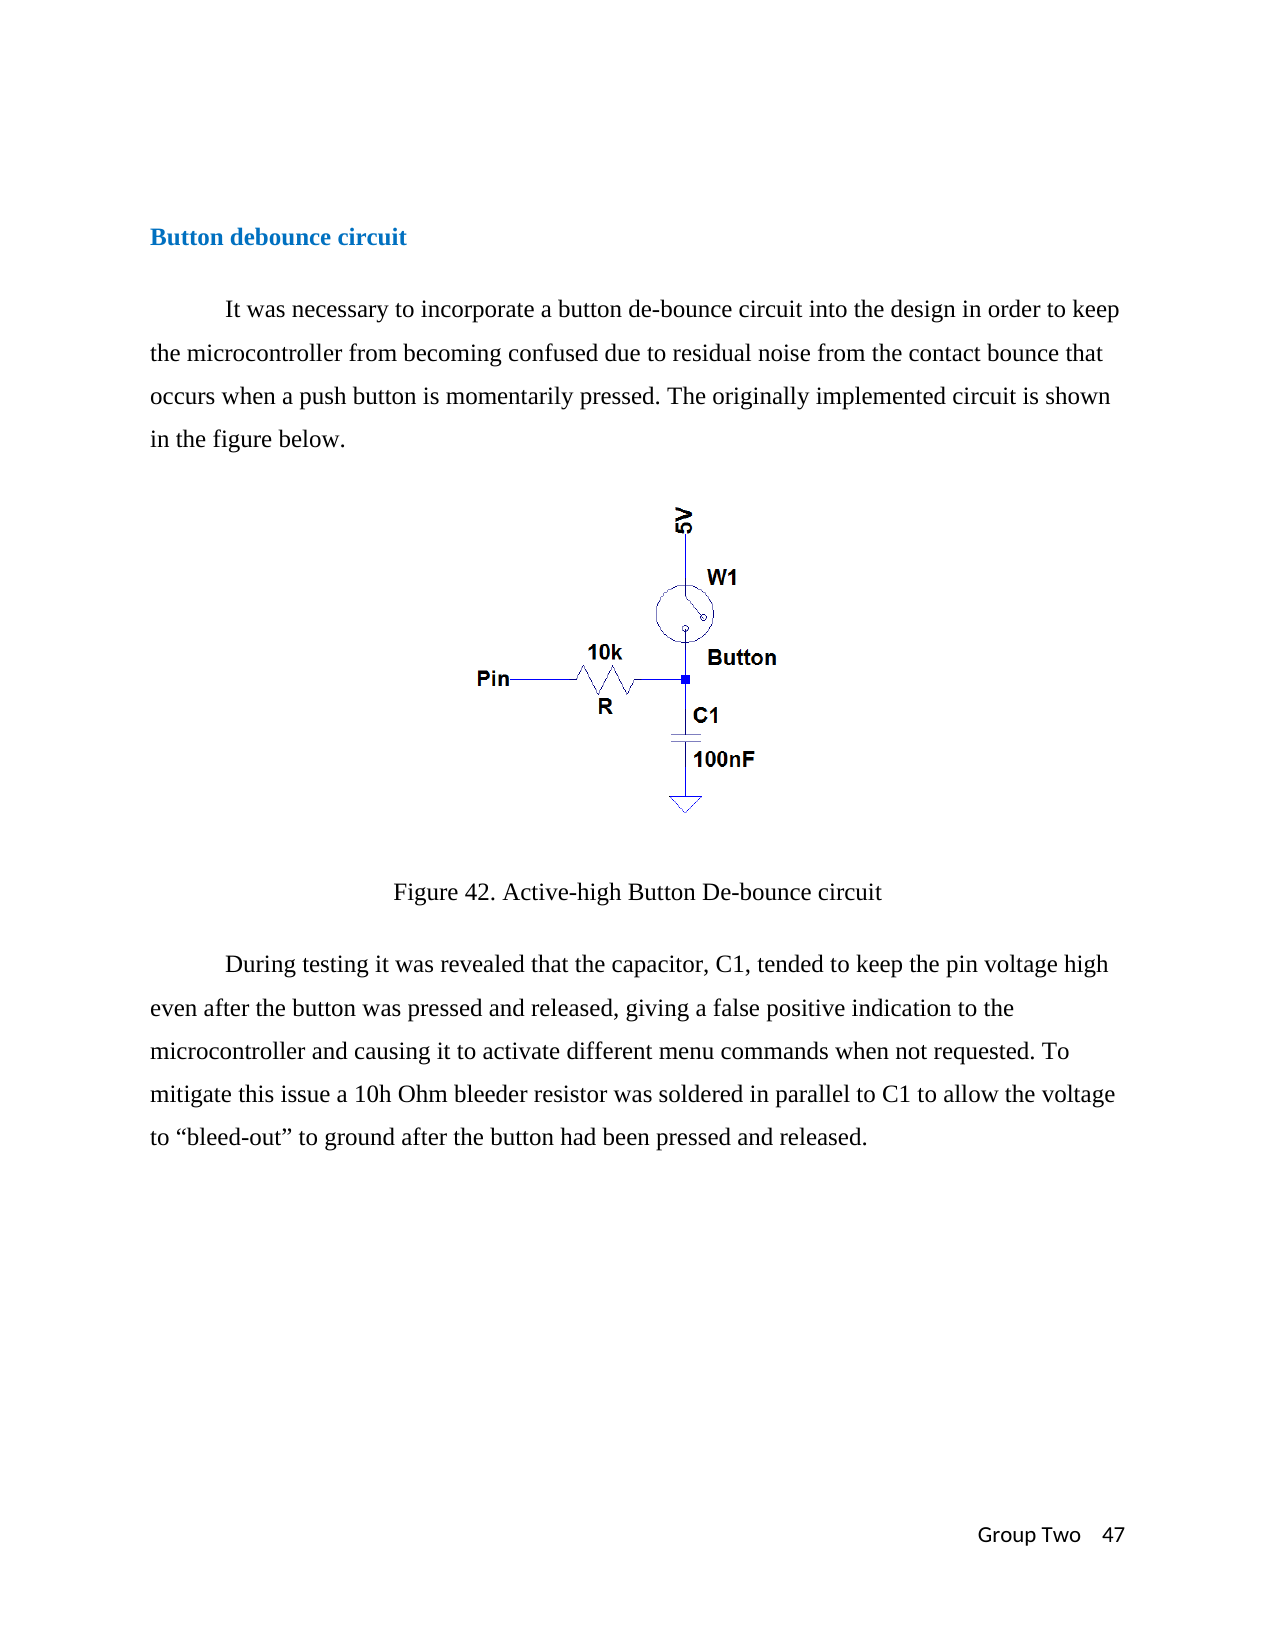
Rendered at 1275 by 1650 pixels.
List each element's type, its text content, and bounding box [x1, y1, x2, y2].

text It was necessary to incorporate a button de-bounce circuit into the design in order to keep the microcontroller from becoming confused due to residual noise from the contact bounce that occurs when a push button is momentarily pressed. The originally implemented circuit is shown in the figure below. [150, 294, 1125, 453]
text Figure 42. Active-high Button De-bounce circuit [150, 877, 1125, 906]
picture [457, 496, 818, 831]
text Button debounce circuit [150, 222, 1125, 251]
text During testing it was revealed that the capacitor, C1, tended to keep the pin voltage high even after the button was pressed and released, giving a false positive indication to the microcontroller and causing it to activate different menu commands when not requested. To mitigate this issue a 10h Ohm bleeder resistor was soldered in parallel to C1 to allow the voltage to “bleed-out” to ground after the button had been pressed and released. [150, 949, 1125, 1151]
